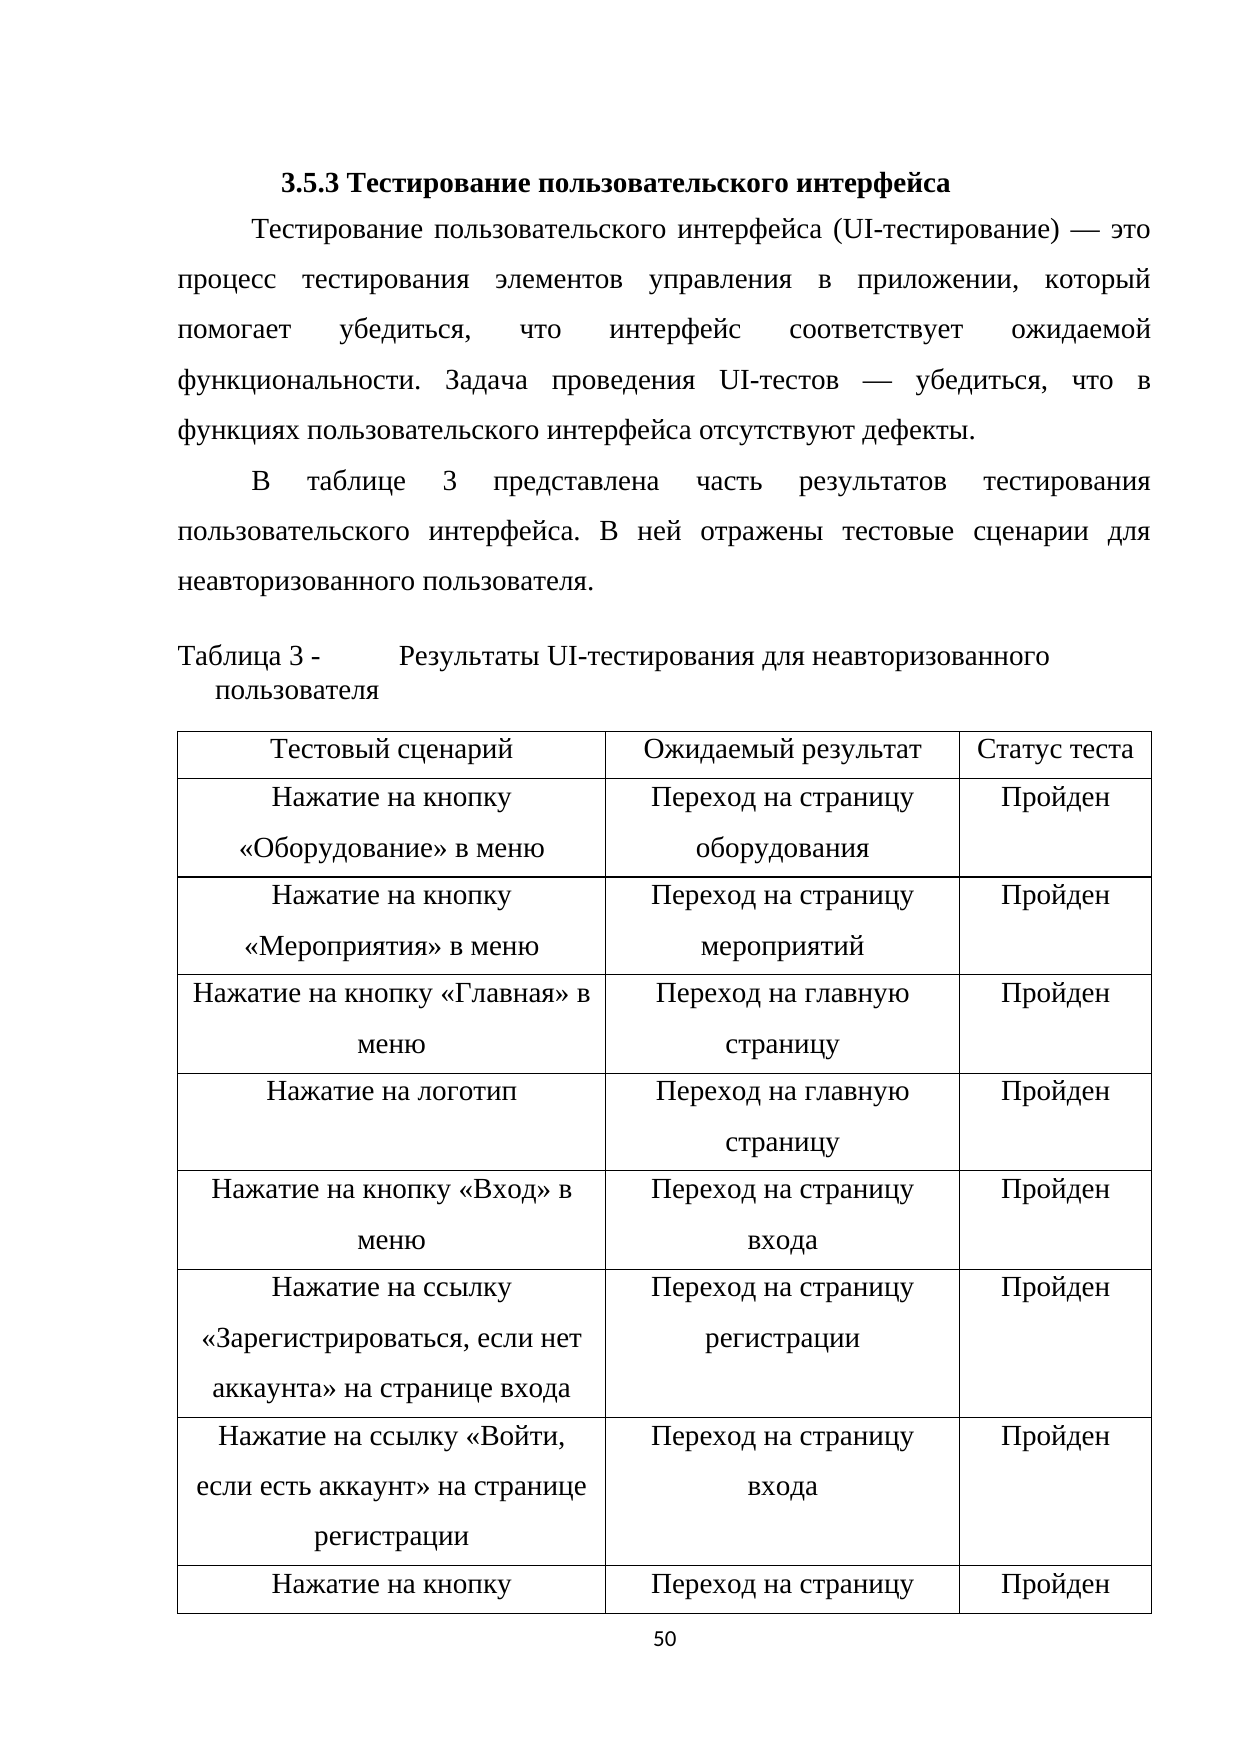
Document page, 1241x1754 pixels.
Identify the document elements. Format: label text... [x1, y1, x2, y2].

table_cell Нажатие на логотип [178, 1074, 605, 1170]
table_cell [178, 1566, 605, 1613]
table_cell Пройден [960, 1418, 1151, 1565]
table_cell Переход на страницу входа [606, 1171, 959, 1268]
table_header Ожидаемый результат [606, 732, 959, 778]
table_cell Переход на главную страницу [606, 975, 959, 1072]
text Тестирование пользовательского интерфейса (UI-тестирование) — это процесс тестирования элементов управления в приложении, который помогает убедиться, что интерфейс соответствует ожидаемой функциональности. Задача проведения UI-тестов — убедиться, что в функциях пользовательского интерфейса отсутствуют дефекты. [177, 211, 1152, 446]
table_cell Нажатие на кнопку «Главная» в меню [178, 975, 605, 1072]
table_cell Нажатие на кнопку «Оборудование» в меню [178, 779, 605, 876]
table_cell Пройден [960, 1270, 1151, 1417]
table_cell Пройден [960, 1566, 1151, 1613]
table_cell Переход на страницу регистрации [606, 1270, 959, 1417]
text Результаты UI-тестирования для неавторизованного пользователя [177, 638, 1152, 706]
table_cell Переход на главную страницу [606, 1074, 959, 1170]
table_cell Пройден [960, 878, 1151, 974]
table_cell Переход на страницу мероприятий [606, 878, 959, 974]
table_header Тестовый сценарий [178, 732, 605, 778]
table_cell Пройден [960, 975, 1151, 1072]
table_cell Пройден [960, 779, 1151, 876]
table_cell Нажатие на ссылку «Войти, если есть аккаунт» на странице регистрации [178, 1418, 605, 1565]
table_cell Нажатие на ссылку «Зарегистрироваться, если нет аккаунта» на странице входа [178, 1270, 605, 1417]
table_header Статус теста [960, 732, 1151, 778]
table_cell Переход на страницу оборудования [606, 779, 959, 876]
table_cell Переход на страницу входа [606, 1418, 959, 1565]
table_cell Пройден [960, 1074, 1151, 1170]
text В таблице 3 представлена часть результатов тестирования пользовательского интерфейса. В ней отражены тестовые сценарии для неавторизованного пользователя. [177, 463, 1152, 597]
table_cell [606, 1566, 959, 1613]
table_cell Нажатие на кнопку «Мероприятия» в меню [178, 878, 605, 974]
text Тестирование пользовательского интерфейса [281, 165, 1152, 198]
table_cell Пройден [960, 1171, 1151, 1268]
table_cell Нажатие на кнопку «Вход» в меню [178, 1171, 605, 1268]
